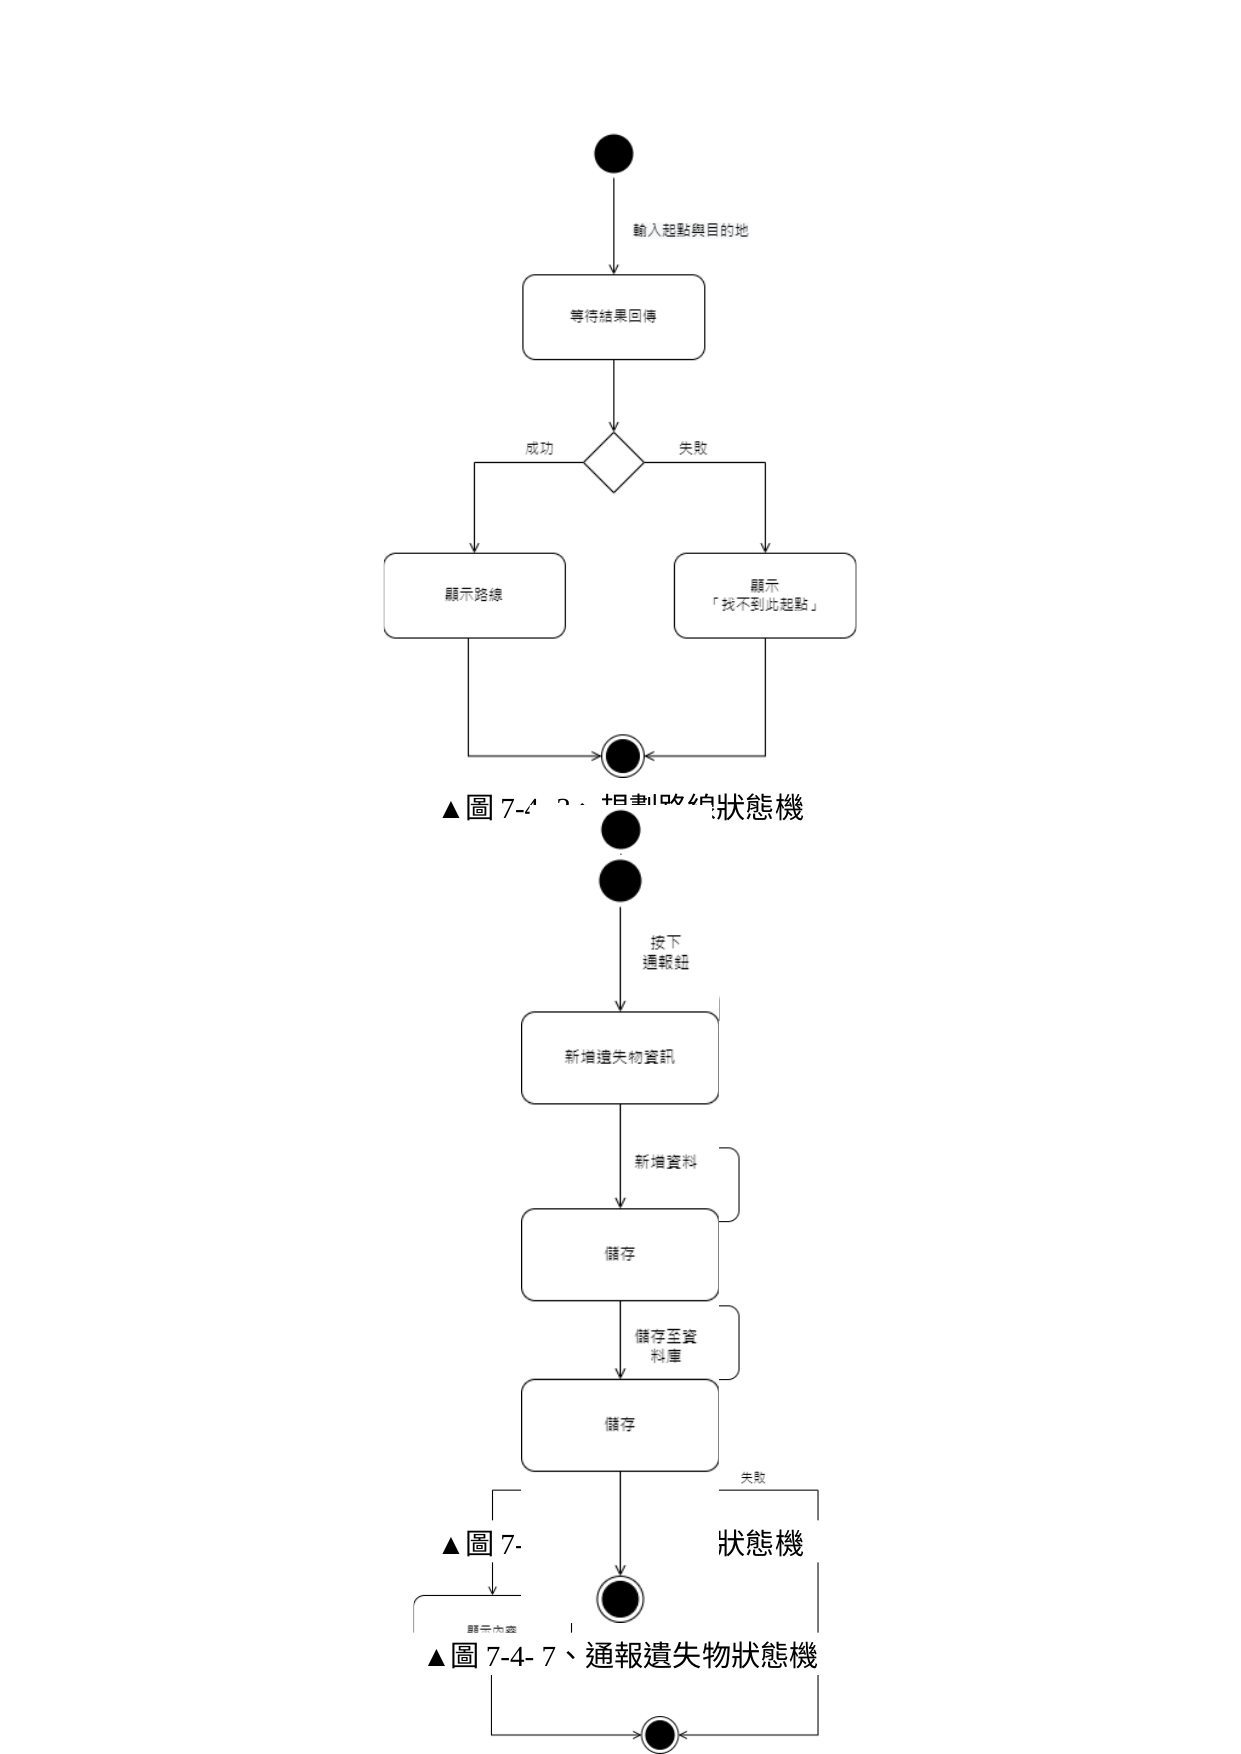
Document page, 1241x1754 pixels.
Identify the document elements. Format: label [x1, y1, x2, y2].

picture [413, 1675, 827, 1754]
picture [383, 130, 857, 778]
picture [413, 805, 827, 1632]
